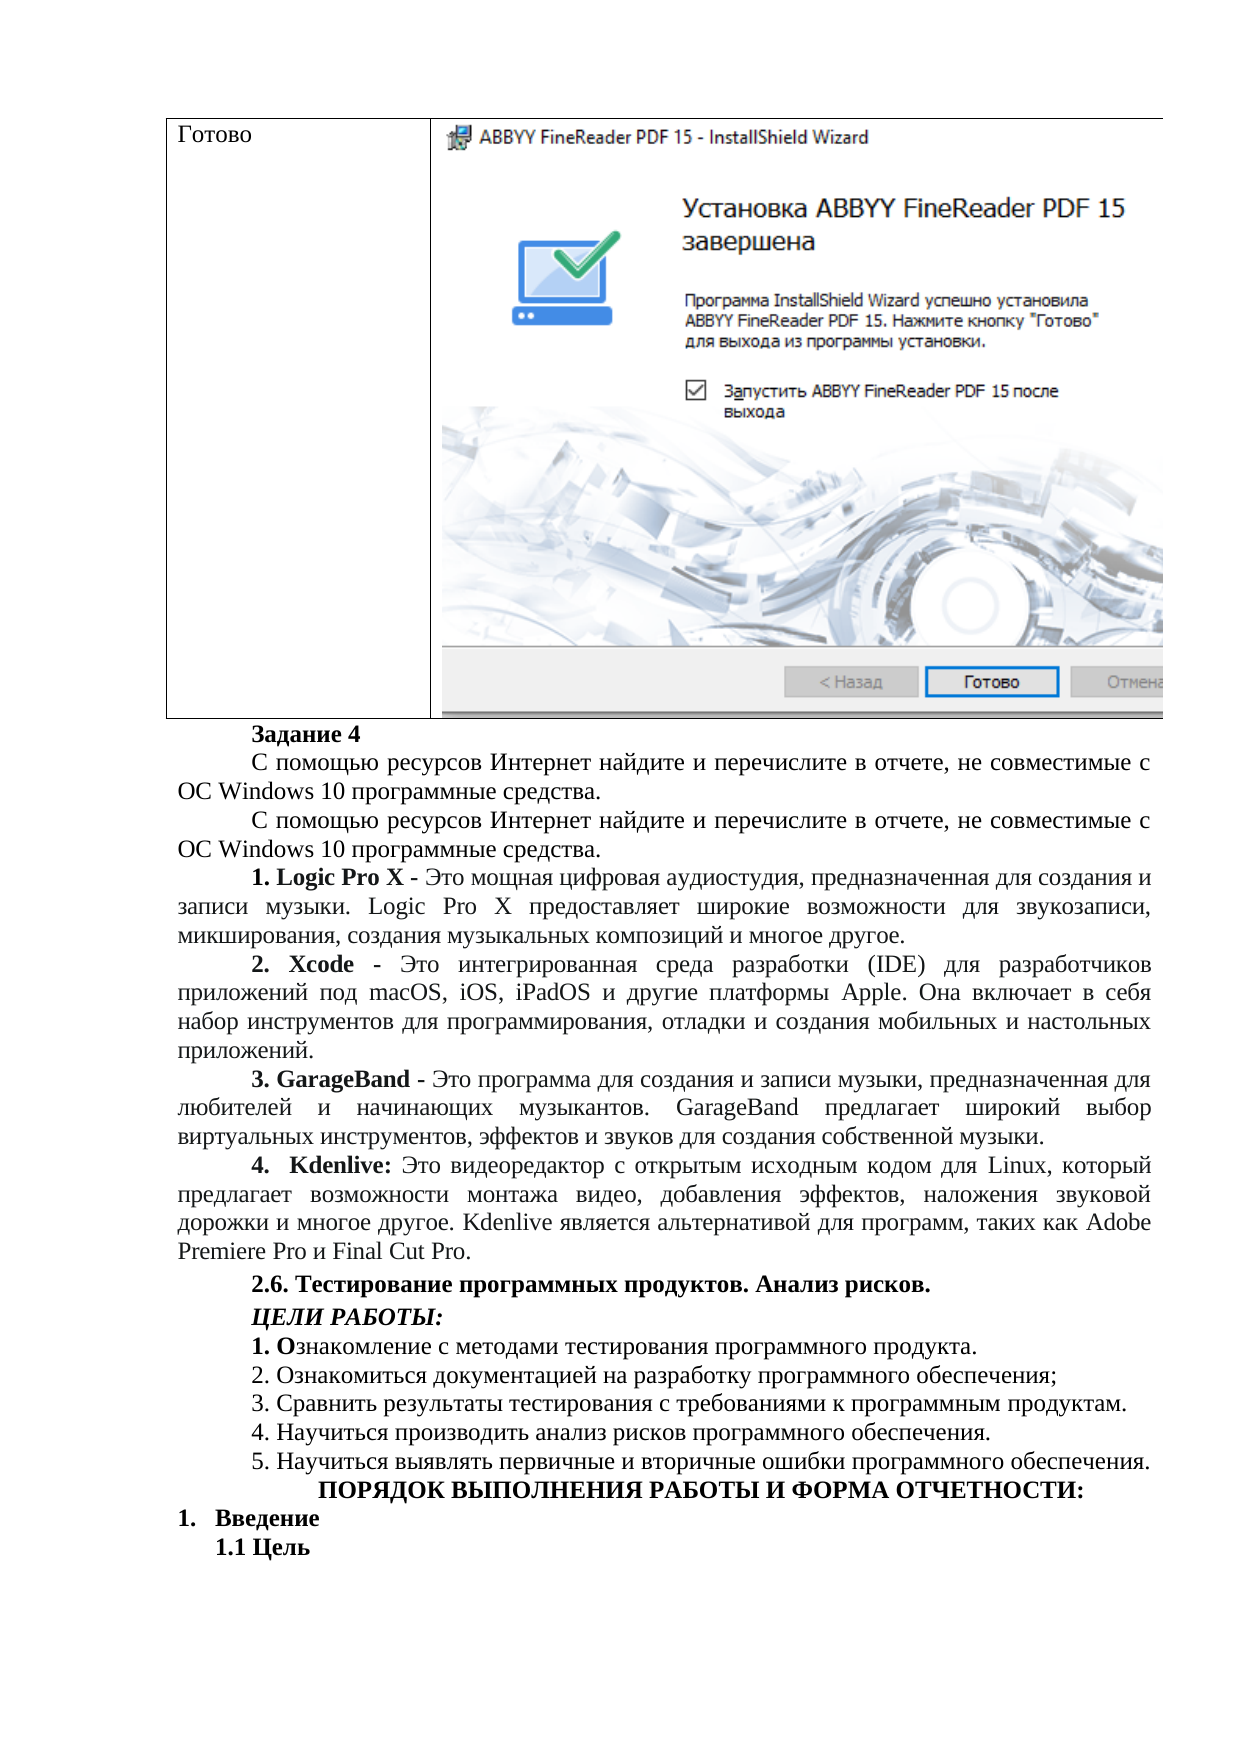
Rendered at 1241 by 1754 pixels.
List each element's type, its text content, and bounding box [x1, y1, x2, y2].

picture [442, 119, 1163, 718]
table_cell [431, 119, 442, 718]
table_cell Готово [167, 119, 430, 718]
text С помощью ресурсов Интернет найдите и перечислите в отчете, не совместимые с ОС Windows 10 программные средства. [177, 747, 1152, 805]
text ЦЕЛИ РАБОТЫ: [177, 1302, 1152, 1331]
text 5. Научиться выявлять первичные и вторичные ошибки программного обеспечения. [177, 1446, 1152, 1475]
text 4. Научиться производить анализ рисков программного обеспечения. [177, 1417, 1152, 1446]
text С помощью ресурсов Интернет найдите и перечислите в отчете, не совместимые с ОС Windows 10 программные средства. [177, 805, 1152, 862]
text 4. Kdenlive: Это видеоредактор с открытым исходным кодом для Linux, который предлагает возможности монтажа видео, добавления эффектов, наложения звуковой дорожки и многое другое. Kdenlive является альтернативой для программ, таких как Adobe Premiere Pro и Final Cut Pro. [177, 1150, 1152, 1265]
list Введение [177, 1503, 1152, 1532]
text 1.1 Цель [177, 1532, 1152, 1561]
text 1. Logic Pro X - Это мощная цифровая аудиостудия, предназначенная для создания и записи музыки. Logic Pro X предоставляет широкие возможности для звукозаписи, микширования, создания музыкальных композиций и многое другое. [177, 862, 1152, 949]
text 2. Xcode - Это интегрированная среда разработки (IDE) для разработчиков приложений под macOS, iOS, iPadOS и другие платформы Apple. Она включает в себя набор инструментов для программирования, отладки и создания мобильных и настольных приложений. [177, 949, 1152, 1064]
text ПОРЯДОК ВЫПОЛНЕНИЯ РАБОТЫ И ФОРМА ОТЧЕТНОСТИ: [177, 1475, 1152, 1503]
subtitle 2.6. Тестирование программных продуктов. Анализ рисков. [177, 1269, 1152, 1298]
text 3. Сравнить результаты тестирования с требованиями к программным продуктам. [177, 1388, 1152, 1417]
text 1. Ознакомление с методами тестирования программного продукта. [177, 1331, 1152, 1360]
text Задание 4 [177, 719, 1152, 747]
text 3. GarageBand - Это программа для создания и записи музыки, предназначенная для любителей и начинающих музыкантов. GarageBand предлагает широкий выбор виртуальных инструментов, эффектов и звуков для создания собственной музыки. [177, 1064, 1152, 1150]
text 2. Ознакомиться документацией на разработку программного обеспечения; [177, 1360, 1152, 1388]
